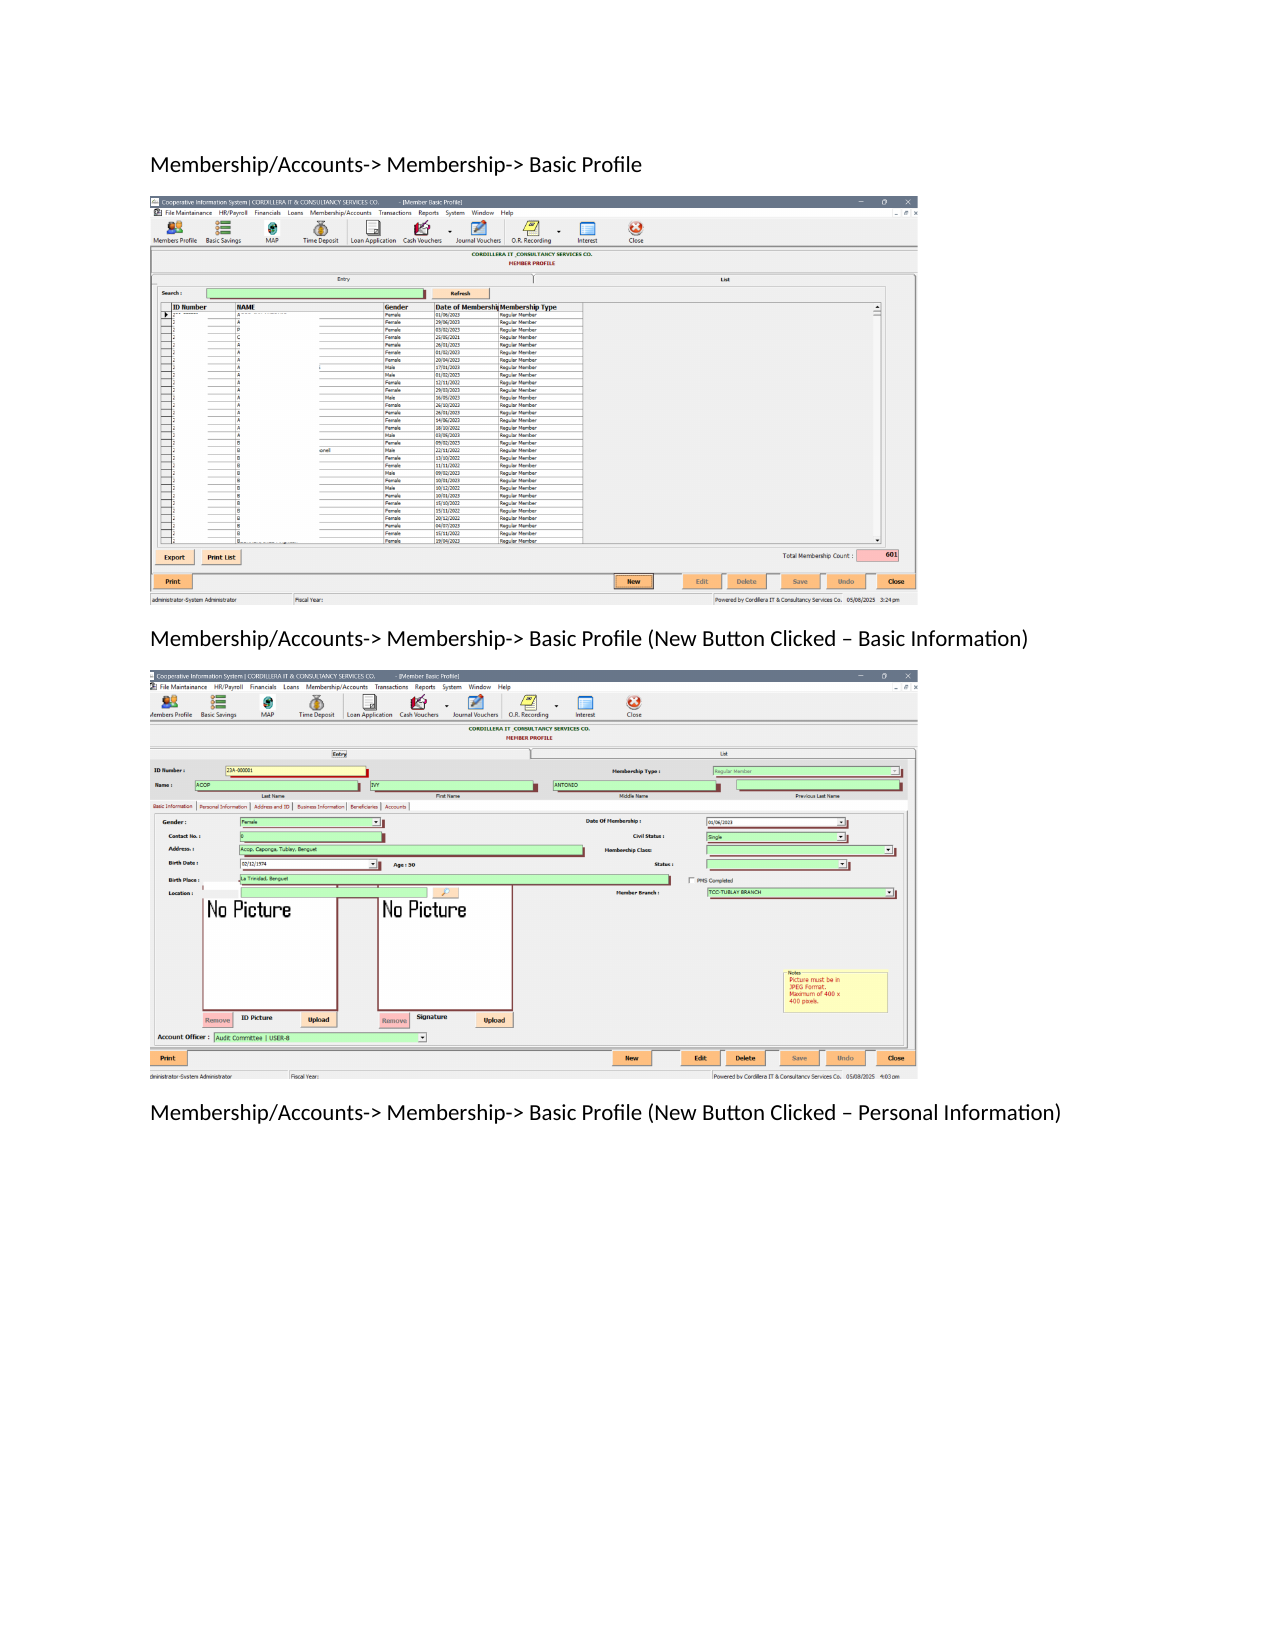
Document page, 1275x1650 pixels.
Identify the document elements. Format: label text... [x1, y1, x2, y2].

text Membership/Accounts-> Membership-> Basic Profile (New Button Clicked – Personal Information) [150, 1098, 1125, 1126]
text Membership/Accounts-> Membership-> Basic Profile [150, 150, 1125, 178]
text Membership/Accounts-> Membership-> Basic Profile (New Button Clicked – Basic Information) [150, 624, 1125, 652]
picture [150, 196, 918, 605]
picture [150, 670, 918, 1079]
